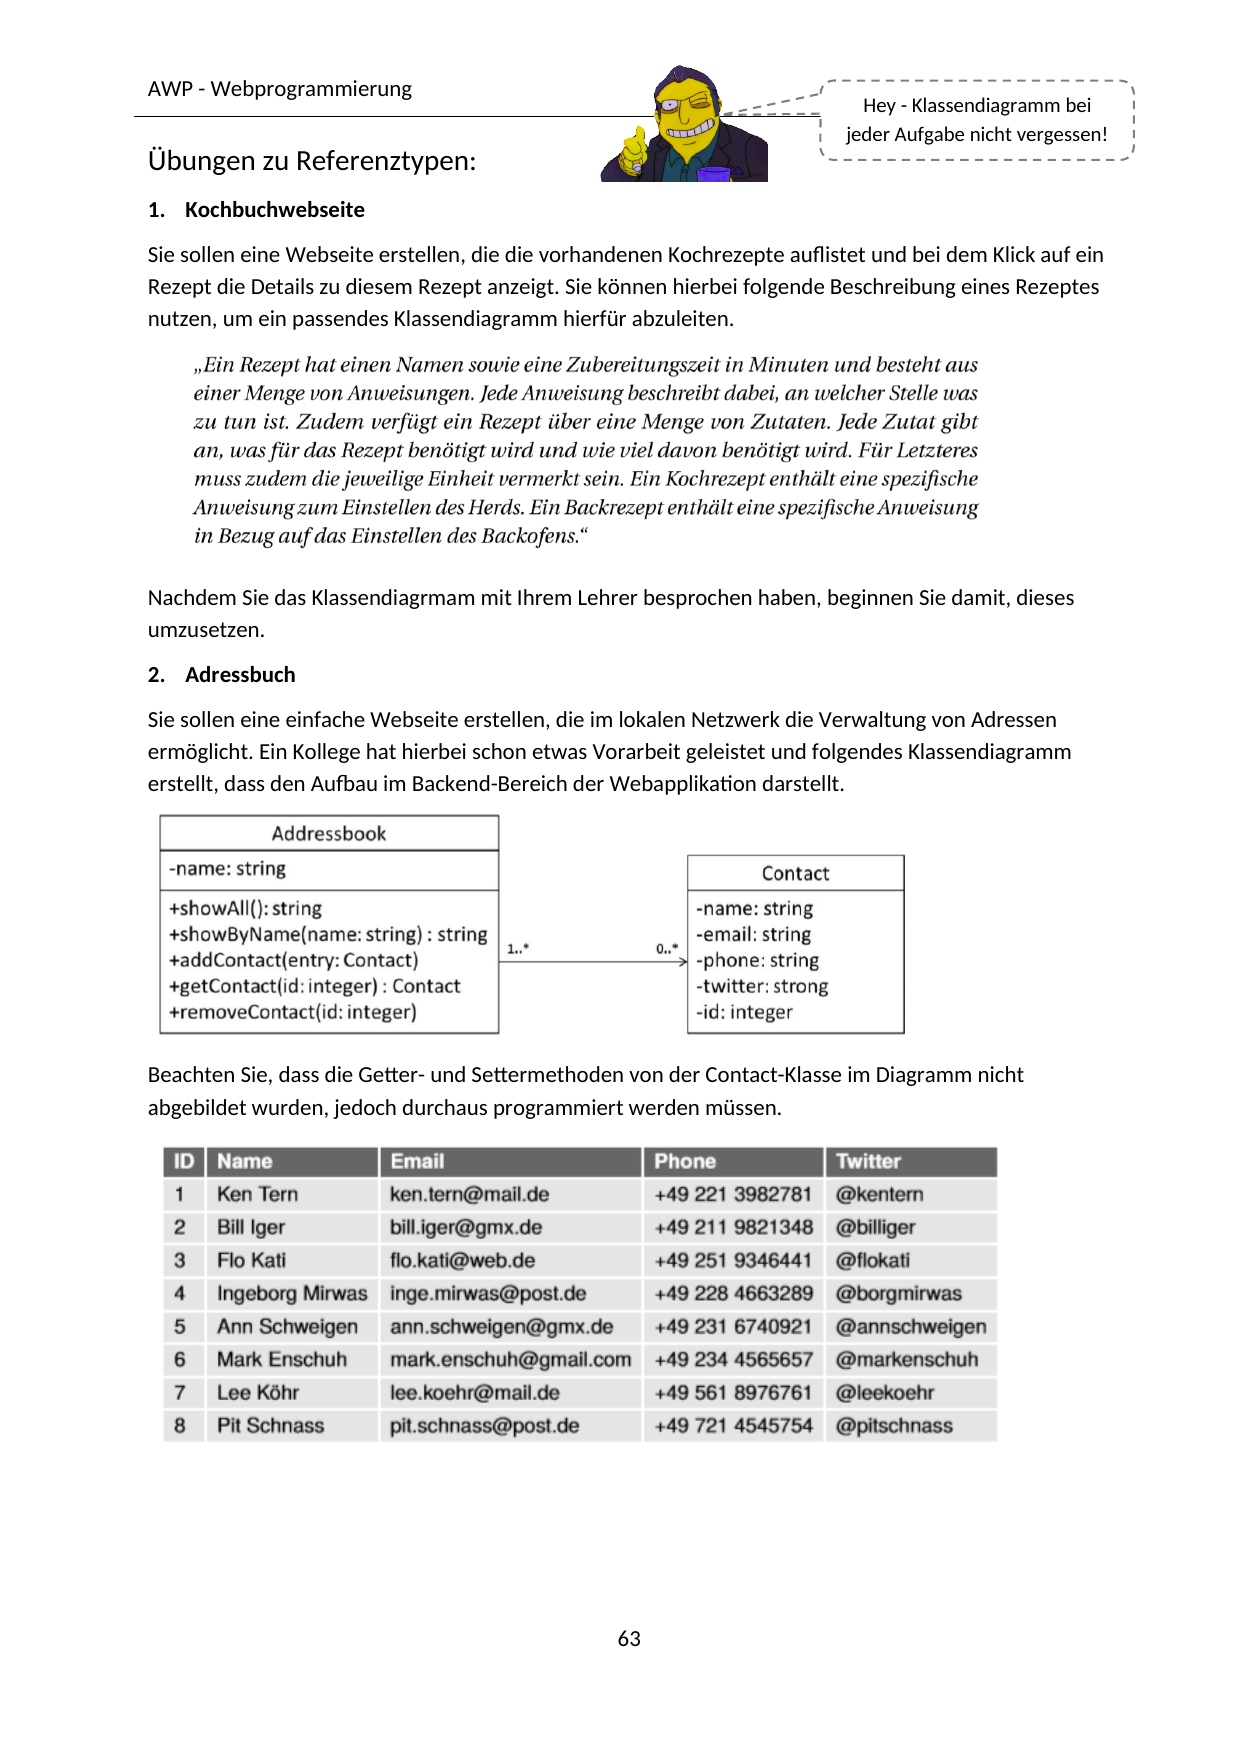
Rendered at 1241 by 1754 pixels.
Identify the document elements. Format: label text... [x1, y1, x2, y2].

picture [178, 348, 996, 567]
text Nachdem Sie das Klassendiagrmam mit Ihrem Lehrer besprochen haben, beginnen Sie damit, dieses umzusetzen. [148, 583, 1110, 644]
picture [147, 1137, 1111, 1463]
text Sie sollen eine einfache Webseite erstellen, die im lokalen Netzwerk die Verwaltung von Adressen ermöglicht. Ein Kollege hat hierbei schon etwas Vorarbeit geleistet und folgendes Klassendiagramm erstellt, dass den Aufbau im Backend-Bereich der Webapplikation darstellt. [148, 705, 1110, 797]
text Übungen zu Referenztypen: [768, 142, 1110, 177]
picture [599, 65, 768, 181]
text Beachten Sie, dass die Getter- und Settermethoden von der Contact-Klasse im Diagramm nicht abgebildet wurden, jedoch durchaus programmiert werden müssen. [148, 1061, 1110, 1121]
list Kochbuchwebseite [148, 195, 1110, 223]
picture [147, 814, 914, 1044]
list Adressbuch [148, 660, 1110, 688]
text Übungen zu Referenztypen: [148, 142, 613, 177]
text Sie sollen eine Webseite erstellen, die die vorhandenen Kochrezepte auflistet und bei dem Klick auf ein Rezept die Details zu diesem Rezept anzeigt. Sie können hierbei folgende Beschreibung eines Rezeptes nutzen, um ein passendes Klassendiagramm hierfür abzuleiten. [148, 240, 1110, 332]
